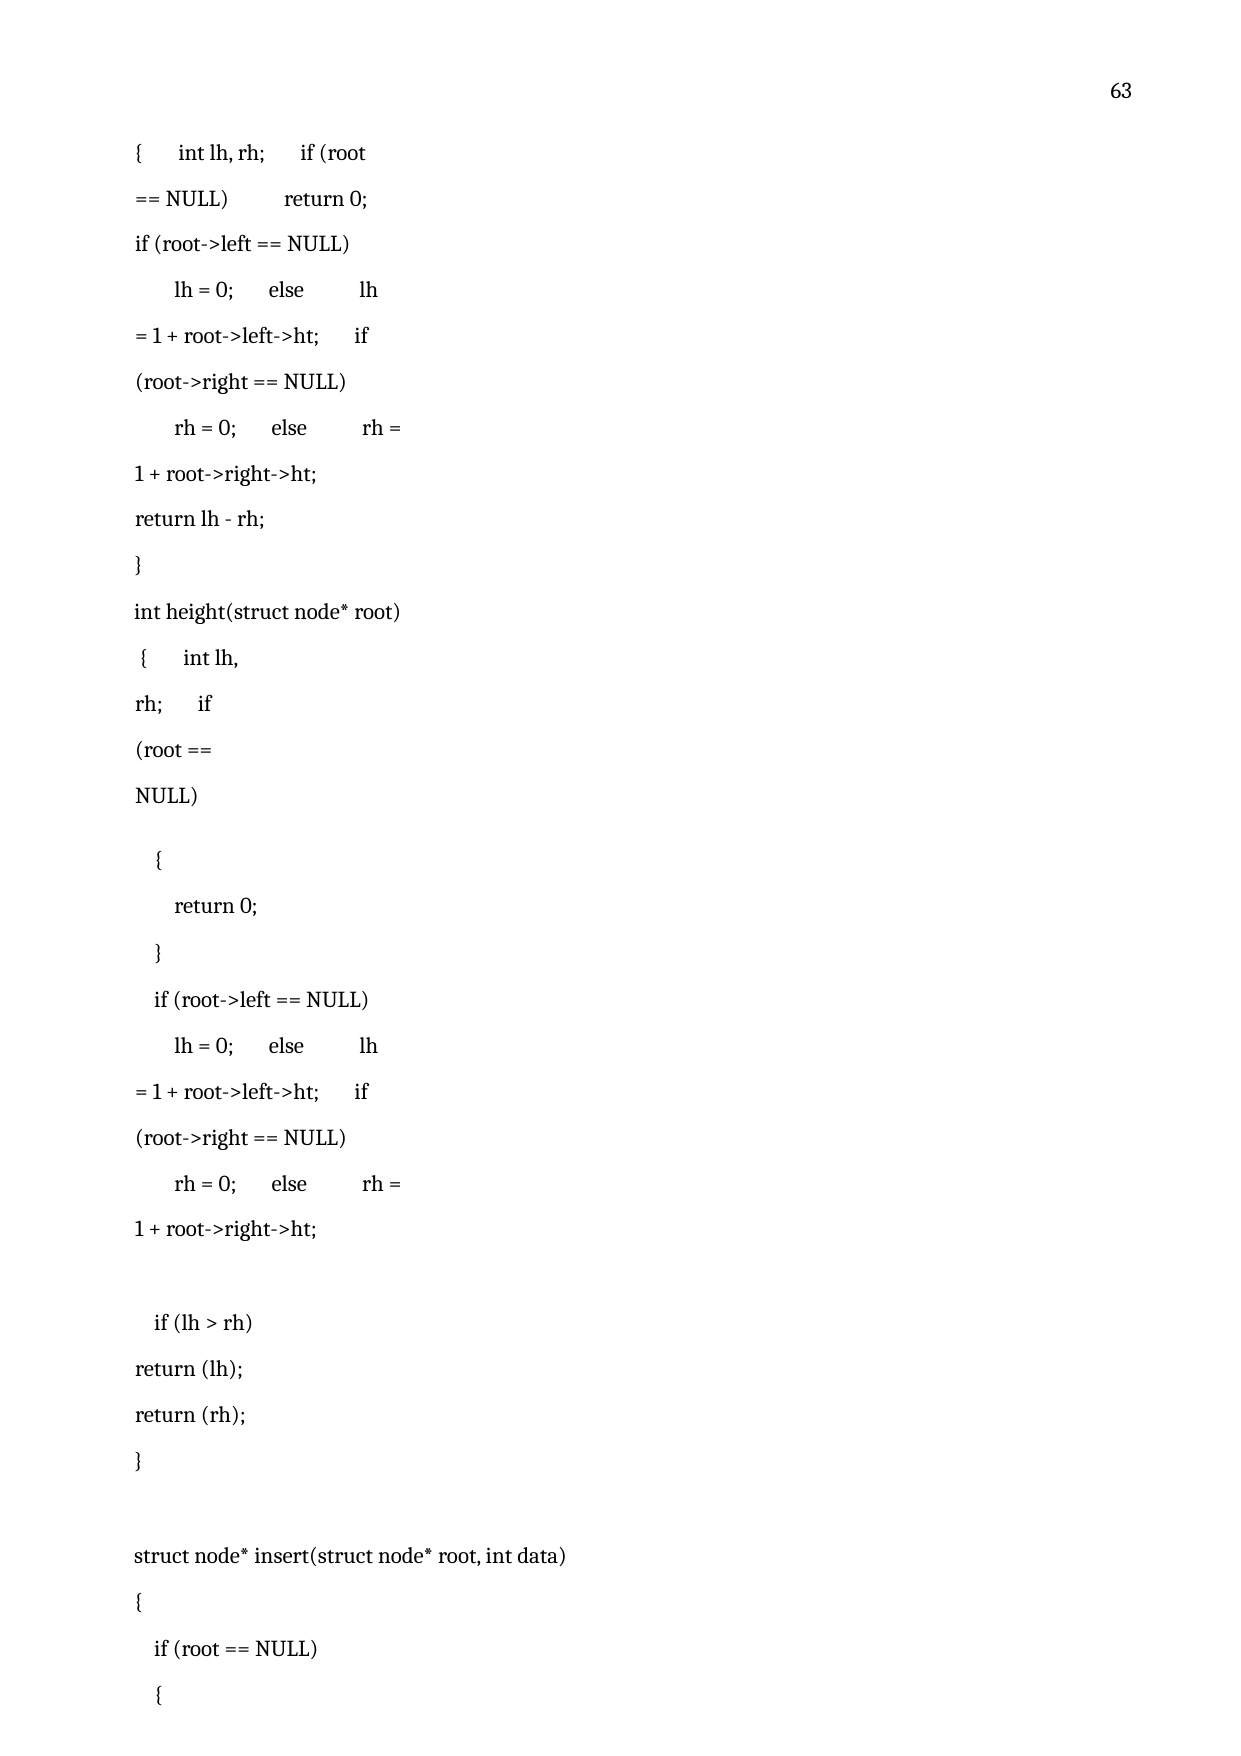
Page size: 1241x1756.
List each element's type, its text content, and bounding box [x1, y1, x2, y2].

text { int lh, rh; if (root == NULL) return 0; if (root->left == NULL) [134, 139, 376, 258]
text lh = 0; else lh = 1 + root->left->ht; if (root->right == NULL) [134, 277, 393, 395]
text struct node* insert(struct node* root, int data) [134, 1542, 595, 1569]
text { int lh, rh; if (root == NULL) [134, 645, 244, 809]
text { [134, 1589, 595, 1615]
text if (lh > rh) return (lh); return (rh); [134, 1310, 334, 1428]
text if (root == NULL) [134, 1636, 595, 1662]
text int height(struct node* root) [134, 599, 595, 625]
text if (root->left == NULL) [134, 986, 595, 1013]
text { [134, 847, 595, 873]
text rh = 0; else rh = 1 + root->right->ht; return lh - rh; [134, 414, 412, 533]
text { [134, 1682, 595, 1708]
text rh = 0; else rh = 1 + root->right->ht; [134, 1170, 412, 1243]
text } [134, 940, 595, 966]
text return 0; [134, 893, 595, 919]
text } [134, 552, 595, 578]
text } [134, 1448, 595, 1474]
text lh = 0; else lh = 1 + root->left->ht; if (root->right == NULL) [134, 1033, 393, 1151]
